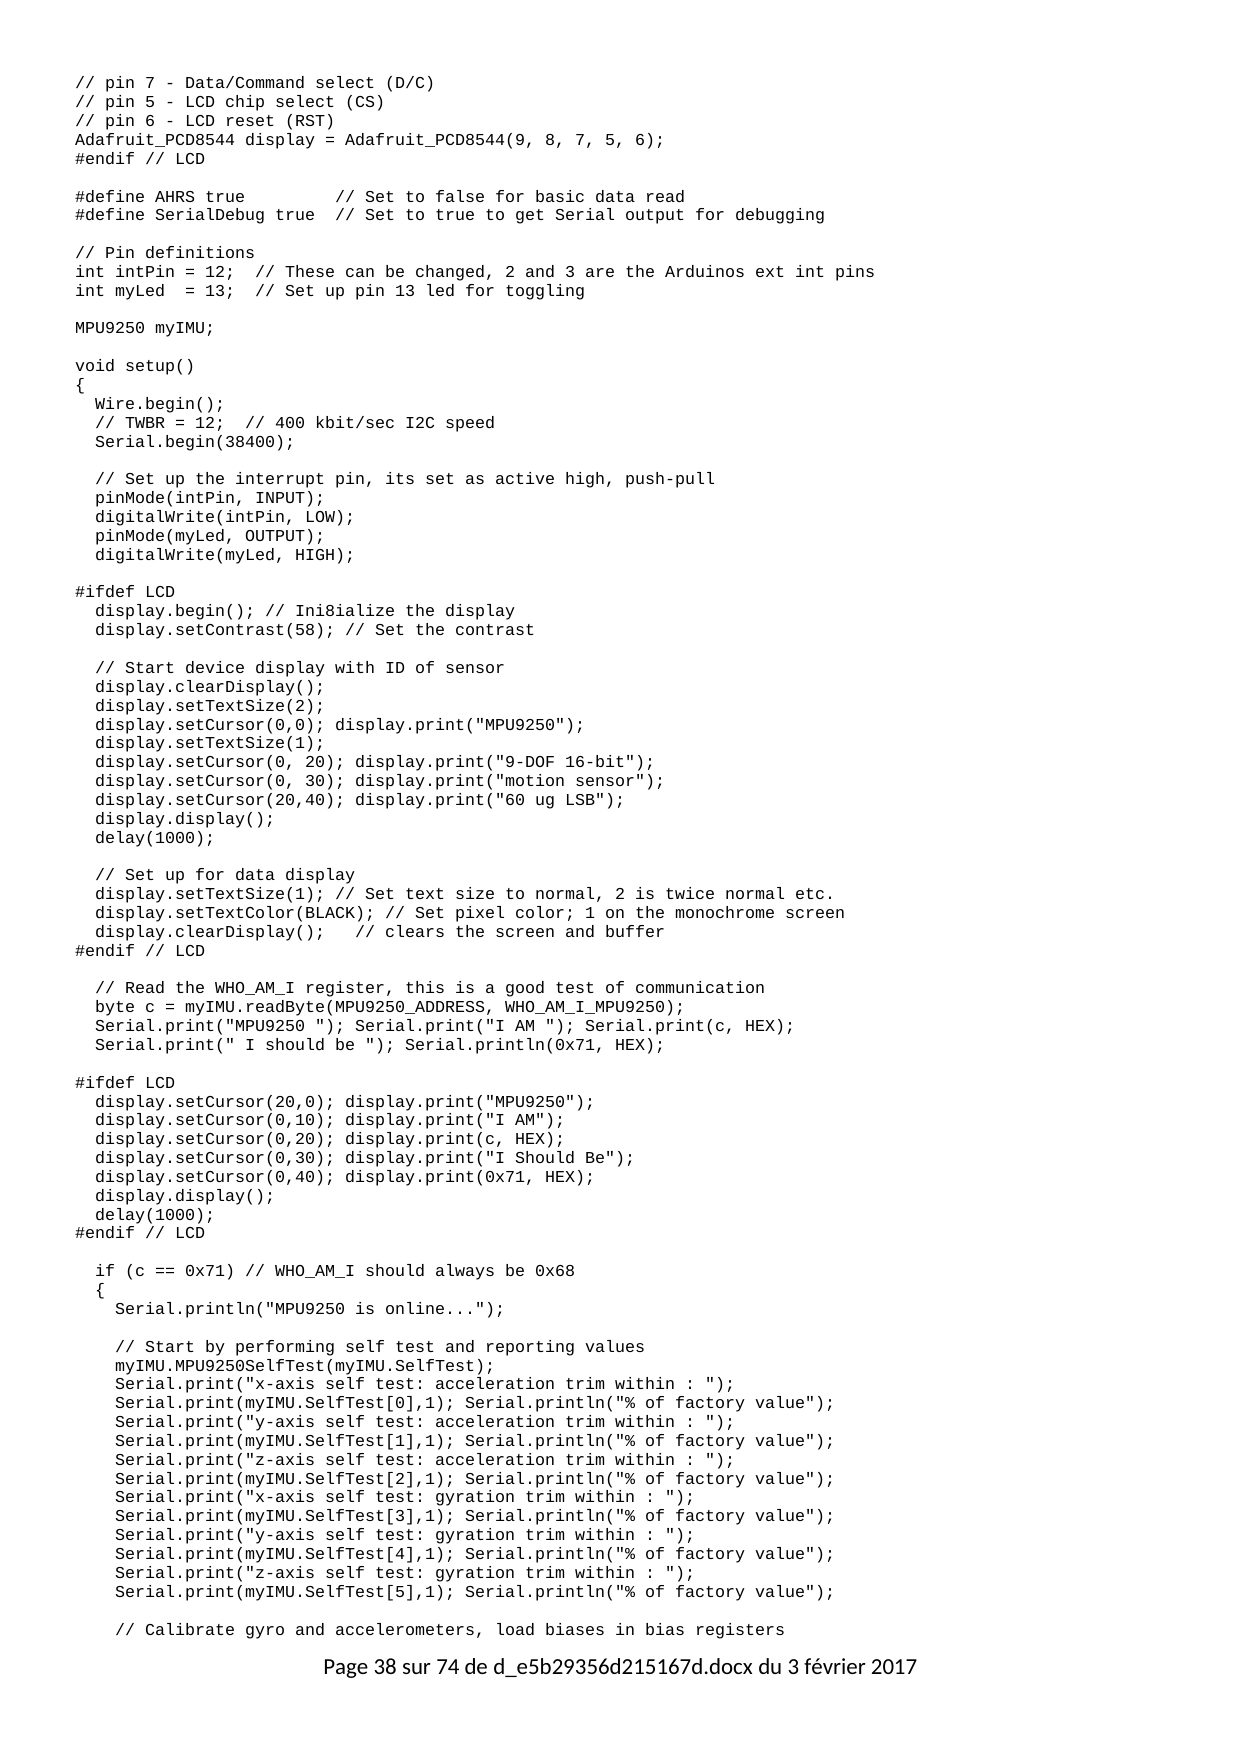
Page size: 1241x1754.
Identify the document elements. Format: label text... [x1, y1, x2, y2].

text Serial.print(" I should be "); Serial.println(0x71, HEX); [75, 1037, 1165, 1055]
text digitalWrite(myLed, HIGH); [75, 546, 1165, 565]
text Serial.print("x-axis self test: gyration trim within : "); [75, 1489, 1165, 1508]
text // Set up for data display [75, 867, 1165, 886]
text display.clearDisplay(); // clears the screen and buffer [75, 923, 1165, 942]
text #ifdef LCD [75, 1074, 1165, 1093]
text Wire.begin(); [75, 396, 1165, 414]
text #define AHRS true // Set to false for basic data read [75, 188, 1165, 207]
text // Start device display with ID of sensor [75, 659, 1165, 678]
text pinMode(myLed, OUTPUT); [75, 527, 1165, 546]
text // pin 7 - Data/Command select (D/C) [75, 75, 1165, 94]
text myIMU.MPU9250SelfTest(myIMU.SelfTest); [75, 1357, 1165, 1376]
text int myLed = 13; // Set up pin 13 led for toggling [75, 282, 1165, 301]
text digitalWrite(intPin, LOW); [75, 509, 1165, 527]
text Serial.print(myIMU.SelfTest[2],1); Serial.println("% of factory value"); [75, 1470, 1165, 1489]
text display.setTextColor(BLACK); // Set pixel color; 1 on the monochrome screen [75, 904, 1165, 923]
text display.setTextSize(2); [75, 697, 1165, 716]
text MPU9250 myIMU; [75, 320, 1165, 339]
text delay(1000); [75, 1206, 1165, 1225]
text { [75, 1282, 1165, 1301]
text display.setCursor(0,0); display.print("MPU9250"); [75, 716, 1165, 735]
text display.setContrast(58); // Set the contrast [75, 622, 1165, 641]
text // Read the WHO_AM_I register, this is a good test of communication [75, 980, 1165, 999]
text display.setCursor(0, 20); display.print("9-DOF 16-bit"); [75, 754, 1165, 773]
text Serial.print(myIMU.SelfTest[4],1); Serial.println("% of factory value"); [75, 1546, 1165, 1564]
text display.setCursor(0,30); display.print("I Should Be"); [75, 1150, 1165, 1168]
text int intPin = 12; // These can be changed, 2 and 3 are the Arduinos ext int pins [75, 263, 1165, 282]
text display.setCursor(0,10); display.print("I AM"); [75, 1112, 1165, 1131]
text // Calibrate gyro and accelerometers, load biases in bias registers [75, 1621, 1165, 1640]
text #endif // LCD [75, 1225, 1165, 1244]
text display.setTextSize(1); // Set text size to normal, 2 is twice normal etc. [75, 886, 1165, 904]
text #endif // LCD [75, 942, 1165, 961]
text byte c = myIMU.readByte(MPU9250_ADDRESS, WHO_AM_I_MPU9250); [75, 999, 1165, 1018]
text display.setCursor(0,40); display.print(0x71, HEX); [75, 1168, 1165, 1187]
text Serial.print("x-axis self test: acceleration trim within : "); [75, 1376, 1165, 1395]
text #define SerialDebug true // Set to true to get Serial output for debugging [75, 207, 1165, 226]
text display.display(); [75, 810, 1165, 829]
text display.display(); [75, 1187, 1165, 1206]
text Serial.print(myIMU.SelfTest[0],1); Serial.println("% of factory value"); [75, 1395, 1165, 1414]
text Serial.println("MPU9250 is online..."); [75, 1301, 1165, 1319]
text // Set up the interrupt pin, its set as active high, push-pull [75, 471, 1165, 490]
text Serial.print(myIMU.SelfTest[5],1); Serial.println("% of factory value"); [75, 1583, 1165, 1602]
text #endif // LCD [75, 150, 1165, 169]
text display.begin(); // Ini8ialize the display [75, 603, 1165, 622]
text { [75, 377, 1165, 396]
text Serial.print("y-axis self test: gyration trim within : "); [75, 1527, 1165, 1546]
text // TWBR = 12; // 400 kbit/sec I2C speed [75, 414, 1165, 433]
text display.setCursor(20,40); display.print("60 ug LSB"); [75, 791, 1165, 810]
text void setup() [75, 358, 1165, 377]
text Serial.begin(38400); [75, 433, 1165, 452]
text display.setCursor(0, 30); display.print("motion sensor"); [75, 773, 1165, 791]
text Serial.print("y-axis self test: acceleration trim within : "); [75, 1414, 1165, 1432]
text Adafruit_PCD8544 display = Adafruit_PCD8544(9, 8, 7, 5, 6); [75, 132, 1165, 150]
text // Pin definitions [75, 245, 1165, 263]
text display.setTextSize(1); [75, 735, 1165, 754]
text // Start by performing self test and reporting values [75, 1338, 1165, 1357]
text display.setCursor(20,0); display.print("MPU9250"); [75, 1093, 1165, 1112]
text // pin 6 - LCD reset (RST) [75, 113, 1165, 132]
text // pin 5 - LCD chip select (CS) [75, 94, 1165, 113]
text Serial.print(myIMU.SelfTest[1],1); Serial.println("% of factory value"); [75, 1432, 1165, 1451]
text Serial.print(myIMU.SelfTest[3],1); Serial.println("% of factory value"); [75, 1508, 1165, 1527]
text Serial.print("z-axis self test: gyration trim within : "); [75, 1564, 1165, 1583]
text Serial.print("MPU9250 "); Serial.print("I AM "); Serial.print(c, HEX); [75, 1018, 1165, 1037]
text delay(1000); [75, 829, 1165, 848]
text pinMode(intPin, INPUT); [75, 490, 1165, 509]
text if (c == 0x71) // WHO_AM_I should always be 0x68 [75, 1263, 1165, 1282]
text Serial.print("z-axis self test: acceleration trim within : "); [75, 1451, 1165, 1470]
text #ifdef LCD [75, 584, 1165, 603]
text display.clearDisplay(); [75, 678, 1165, 697]
text display.setCursor(0,20); display.print(c, HEX); [75, 1131, 1165, 1150]
